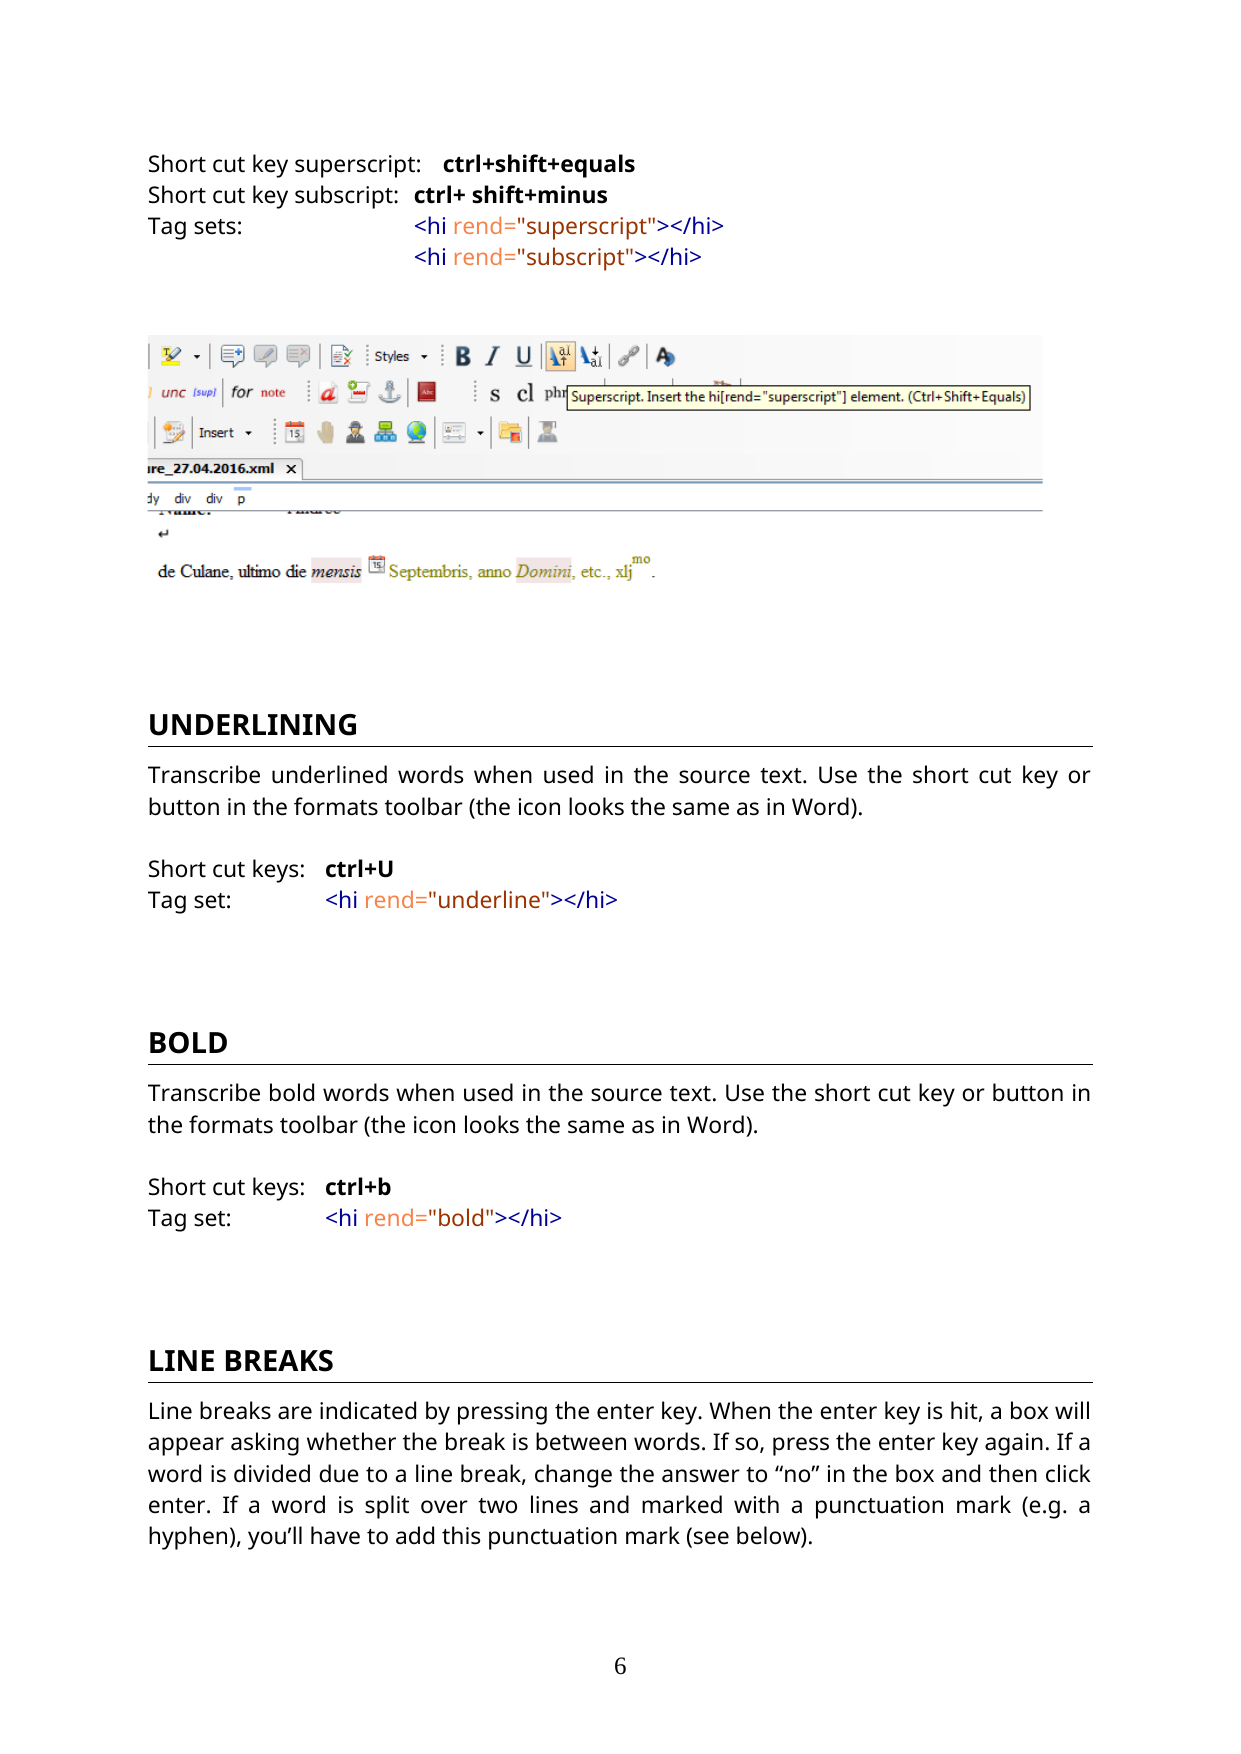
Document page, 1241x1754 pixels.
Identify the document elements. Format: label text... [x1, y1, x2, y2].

text Underlining [148, 704, 1093, 746]
text Tag set: <hi rend="bold"></hi> [148, 1202, 1093, 1233]
text Bold [148, 1022, 1093, 1064]
text Transcribe underlined words when used in the source text. Use the short cut key or button in the formats toolbar (the icon looks the same as in Word). [148, 759, 1093, 822]
picture [147, 335, 1043, 598]
text Short cut key superscript: ctrl+shift+equals [148, 148, 1093, 179]
text Line breaks [148, 1340, 1093, 1382]
text Short cut key subscript: ctrl+ shift+minus [148, 179, 1093, 210]
text Short cut keys: ctrl+b [148, 1171, 1093, 1202]
text Transcribe bold words when used in the source text. Use the short cut key or button in the formats toolbar (the icon looks the same as in Word). [148, 1077, 1093, 1140]
text Tag set: <hi rend="underline"></hi> [148, 884, 1093, 916]
text Tag sets: <hi rend="superscript"></hi> [148, 210, 1093, 241]
text Line breaks are indicated by pressing the enter key. When the enter key is hit, a box will appear asking whether the break is between words. If so, press the enter key again. If a word is divided due to a line break, change the answer to “no” in the box and then click enter. If a word is split over two lines and marked with a punctuation mark (e.g. a hyphen), you’ll have to add this punctuation mark (see below). [148, 1395, 1093, 1551]
text Short cut keys: ctrl+U [148, 853, 1093, 884]
text <hi rend="subscript"></hi> [148, 241, 1093, 273]
